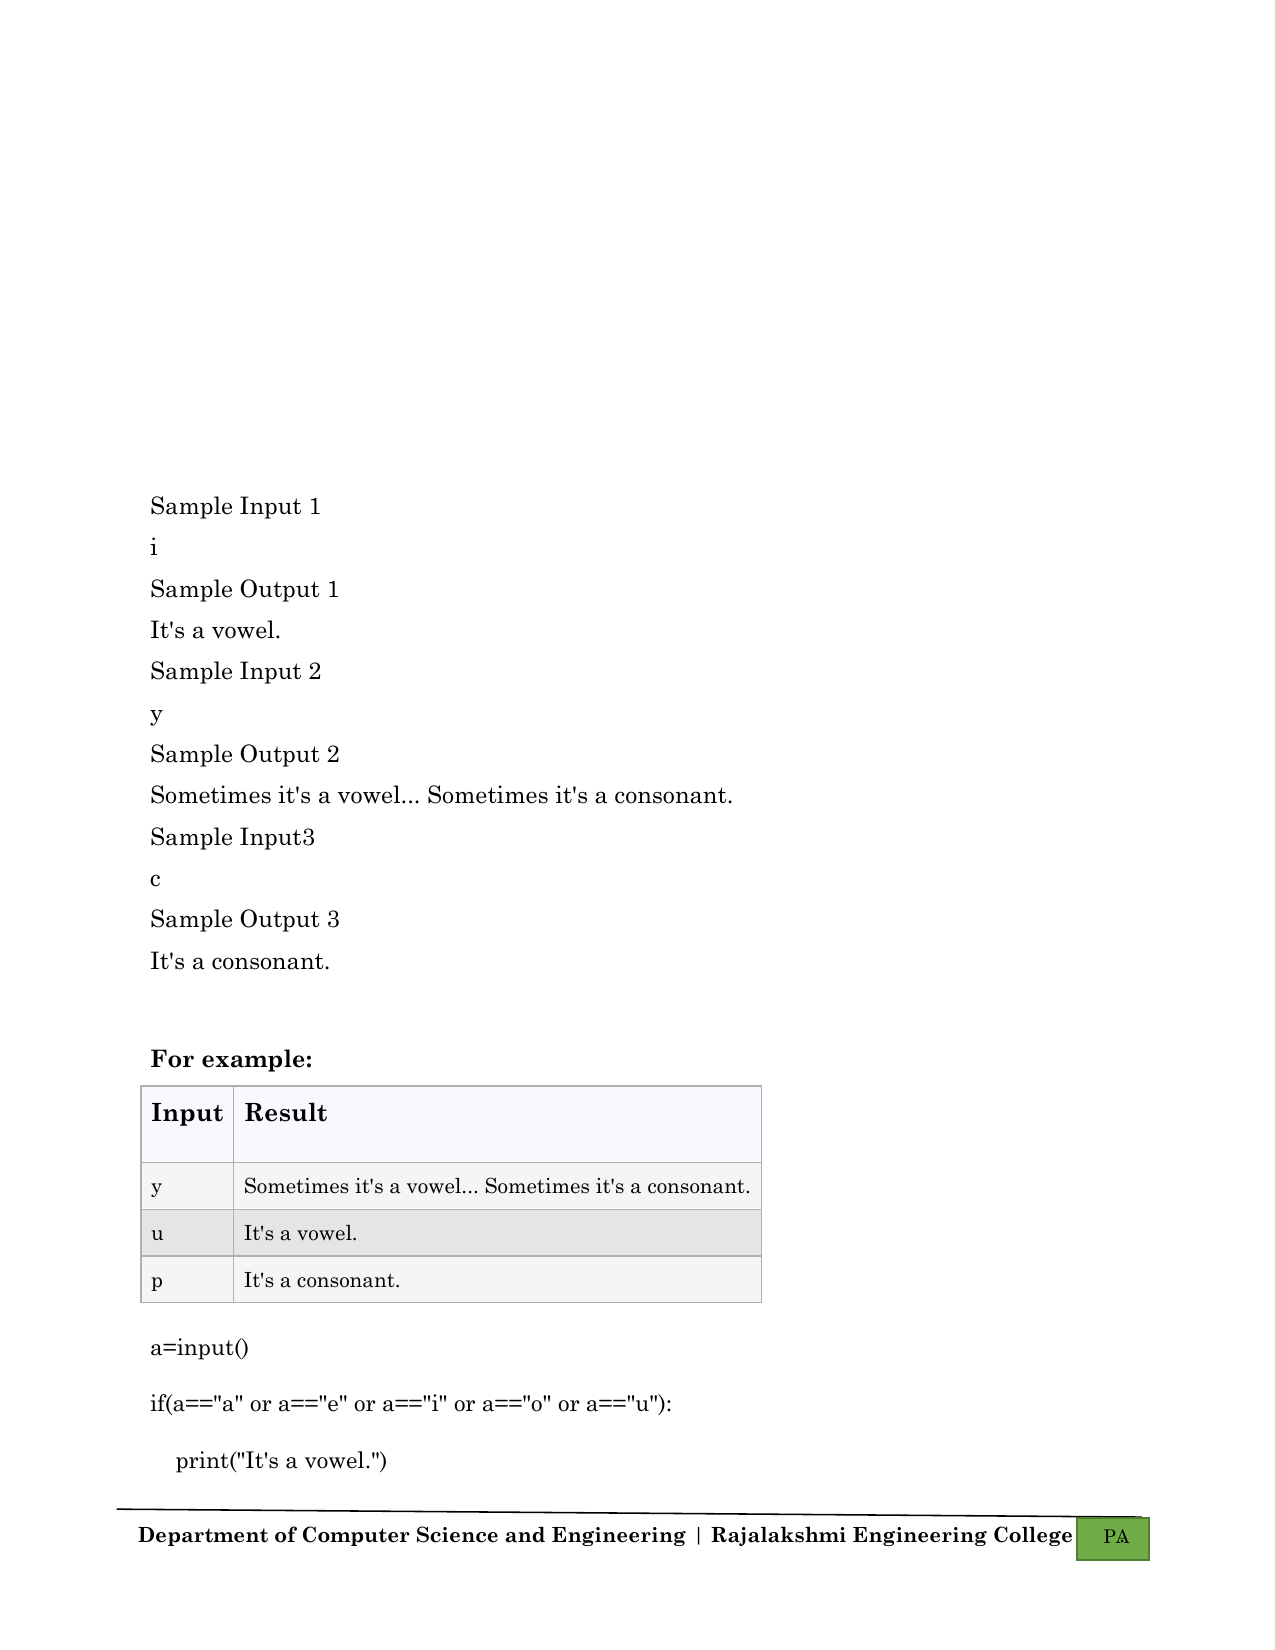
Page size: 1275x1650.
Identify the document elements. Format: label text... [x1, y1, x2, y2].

text print("It's a vowel.") [150, 1446, 1125, 1474]
text Sample Output 2 [150, 739, 1125, 768]
text y [150, 697, 1125, 726]
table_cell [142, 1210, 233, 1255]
text if(a=="a" or a=="e" or a=="i" or a=="o" or a=="u"): [150, 1389, 1125, 1417]
text Sample Input3 [150, 821, 1125, 850]
text c [150, 863, 1125, 892]
text It's a vowel. [150, 615, 1125, 643]
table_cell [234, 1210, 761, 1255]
text Sample Output 1 [150, 573, 1125, 602]
text It's a consonant. [150, 946, 1125, 974]
text Sample Output 3 [150, 904, 1125, 933]
text a=input() [150, 1332, 1125, 1360]
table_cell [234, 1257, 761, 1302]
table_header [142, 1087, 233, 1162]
text Sample Input 2 [150, 656, 1125, 685]
text For example: [150, 1044, 1125, 1073]
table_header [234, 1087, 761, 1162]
text Sample Input 1 [150, 491, 1125, 519]
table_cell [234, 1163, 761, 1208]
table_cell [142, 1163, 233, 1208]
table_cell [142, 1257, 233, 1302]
text i [150, 532, 1125, 561]
text Sometimes it's a vowel... Sometimes it's a consonant. [150, 780, 1125, 809]
